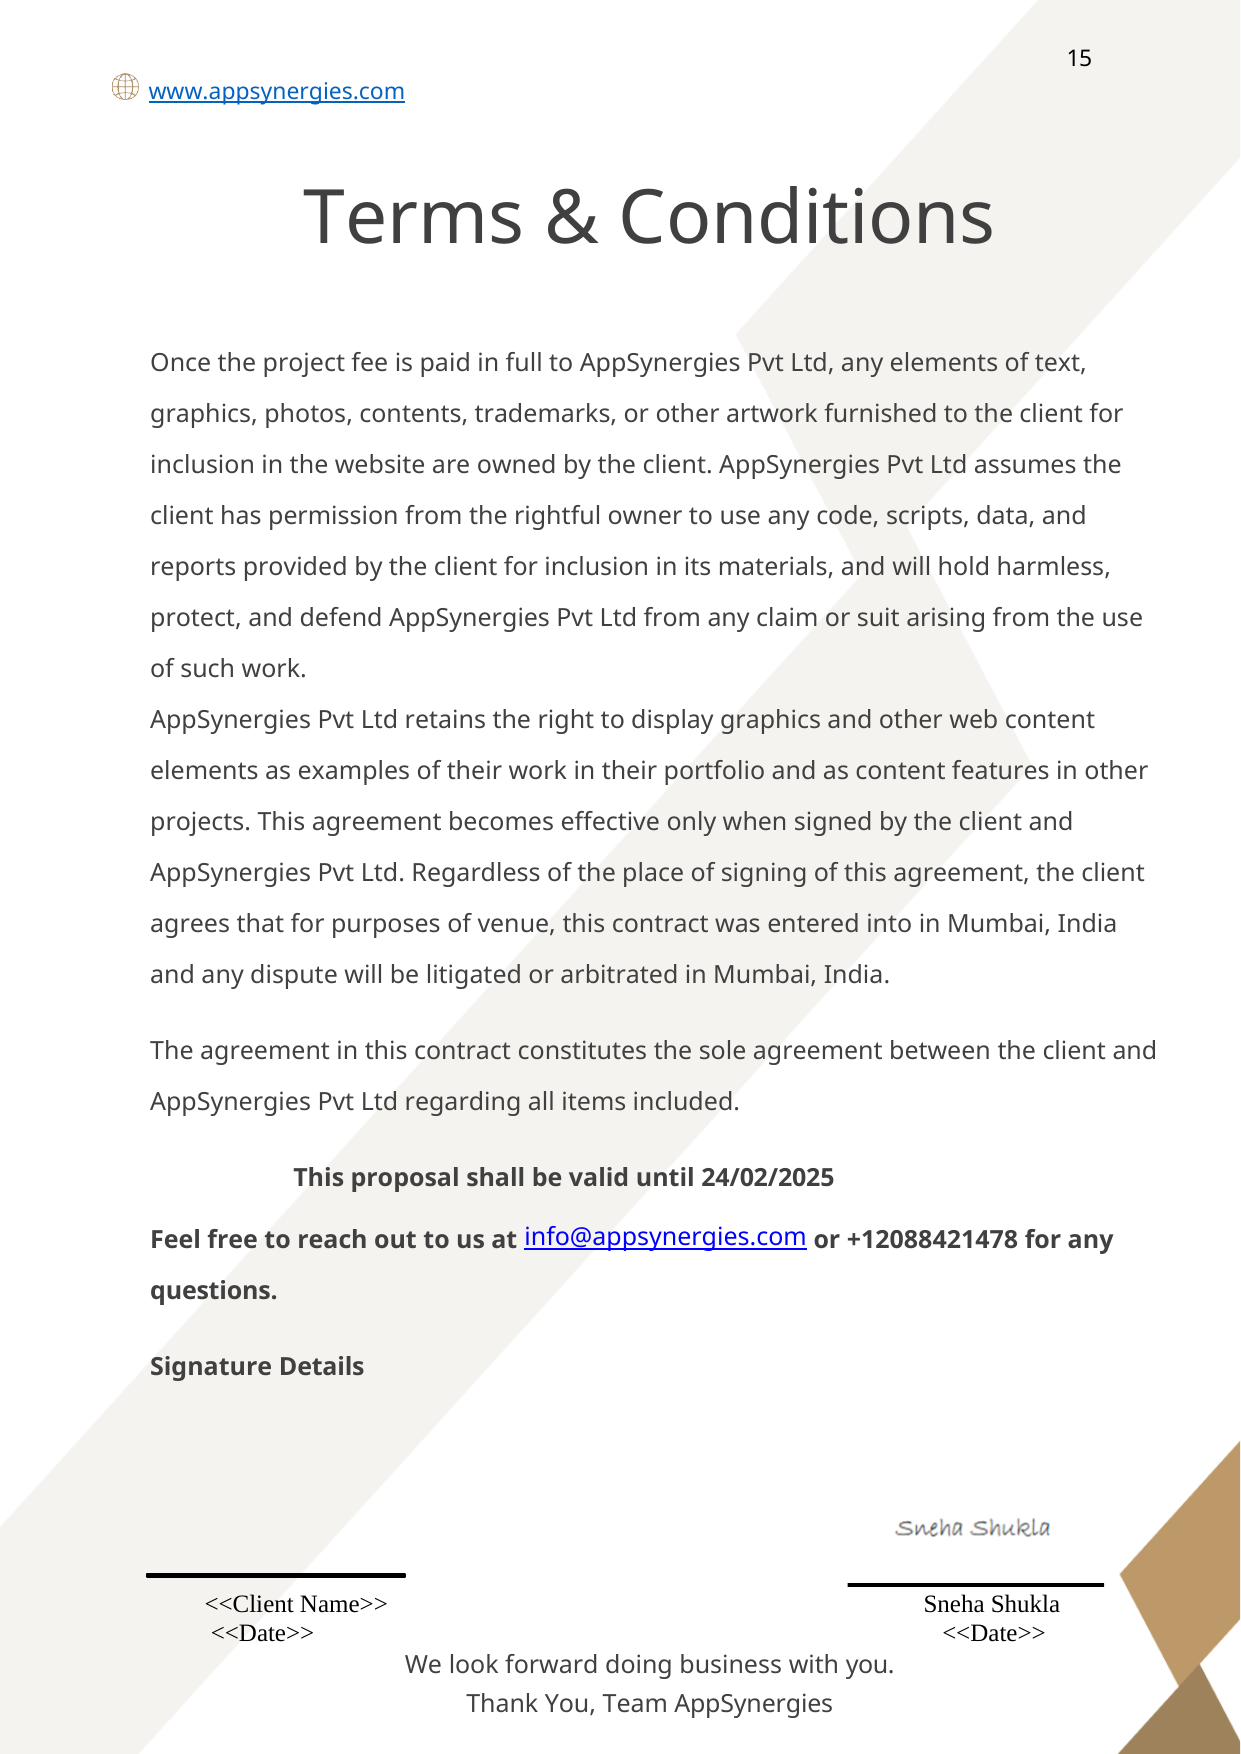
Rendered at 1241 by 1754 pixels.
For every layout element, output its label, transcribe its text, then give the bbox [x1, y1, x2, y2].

text Signature Details [150, 1349, 1240, 1383]
table_header <<Client Name>> [118, 1589, 424, 1618]
text AppSynergies Pvt Ltd retains the right to display graphics and other web content elements as examples of their work in their portfolio and as content features in other projects. This agreement becomes effective only when signed by the client and AppSynergies Pvt Ltd. Regardless of the place of signing of this agreement, the client agrees that for purposes of venue, this contract was entered into in Mumbai, India and any dispute will be litigated or arbitrated in Mumbai, India. [150, 701, 1156, 991]
text The agreement in this contract constitutes the sole agreement between the client and AppSynergies Pvt Ltd regarding all items included. [150, 1033, 1240, 1118]
table_cell <<Date>> [118, 1618, 424, 1647]
text Feel free to reach out to us at info@appsynergies.com or +12088421478 for any questions. [150, 1219, 1148, 1307]
text Thank You, Team AppSynergies [187, 1685, 1112, 1719]
text This proposal shall be valid until 24/02/2025 [293, 1160, 1240, 1194]
text We look forward doing business with you. [187, 1641, 1112, 1681]
picture [0, 0, 1241, 1754]
text 15 [1066, 42, 1240, 73]
table_header Sneha Shukla [425, 1589, 1104, 1618]
text www.appsynergies.com [112, 74, 1240, 106]
table_cell <<Date>> [425, 1618, 1104, 1647]
text Once the project fee is paid in full to AppSynergies Pvt Ltd, any elements of text, graphics, photos, contents, trademarks, or other artwork furnished to the client for inclusion in the website are owned by the client. AppSynergies Pvt Ltd assumes the client has permission from the rightful owner to use any code, scripts, data, and reports provided by the client for inclusion in its materials, and will hold harmless, protect, and defend AppSynergies Pvt Ltd from any claim or suit arising from the use of such work. [150, 344, 1148, 684]
subtitle Terms & Conditions [187, 163, 1112, 265]
